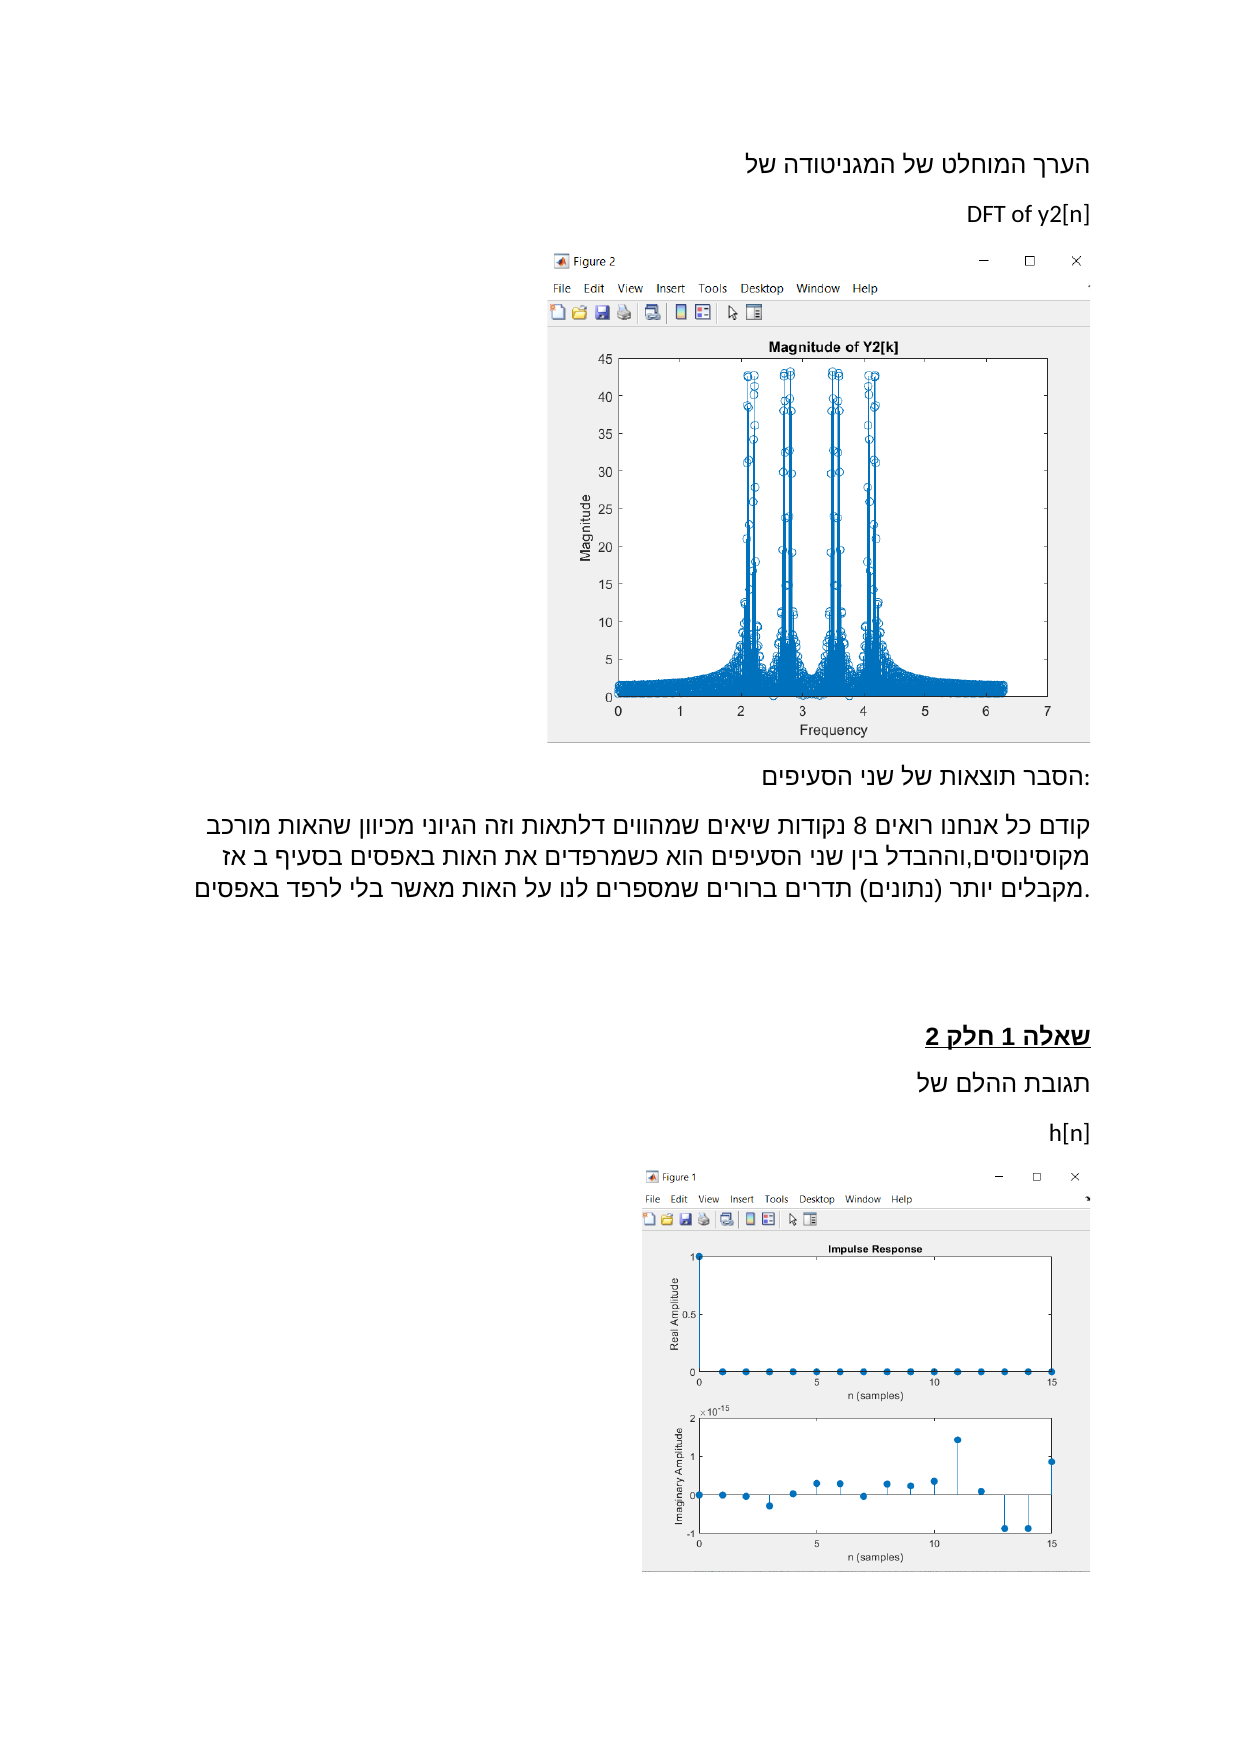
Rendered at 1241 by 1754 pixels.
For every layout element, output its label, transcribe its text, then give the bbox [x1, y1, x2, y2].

text הסבר תוצאות של שני הסעיפים: [150, 761, 1090, 792]
text קודם כל אנחנו רואים 8 נקודות שיאים שמהווים דלתאות וזה הגיוני מכיוון שהאות מורכב מקוסינוסים,וההבדל בין שני הסעיפים הוא כשמרפדים את האות באפסים בסעיף ב אז מקבלים יותר (נתונים) תדרים ברורים שמספרים לנו על האות מאשר בלי לרפד באפסים. [150, 811, 1090, 903]
text הערך המוחלט של המגניטודה של [150, 150, 1090, 179]
text h[n] [150, 1117, 1090, 1148]
text DFT of y2[n] [150, 198, 1090, 228]
text תגובת ההלם של [150, 1069, 1090, 1098]
picture [547, 247, 1091, 743]
picture [642, 1166, 1091, 1572]
text שאלה 1 חלק 2 [150, 1022, 1090, 1050]
